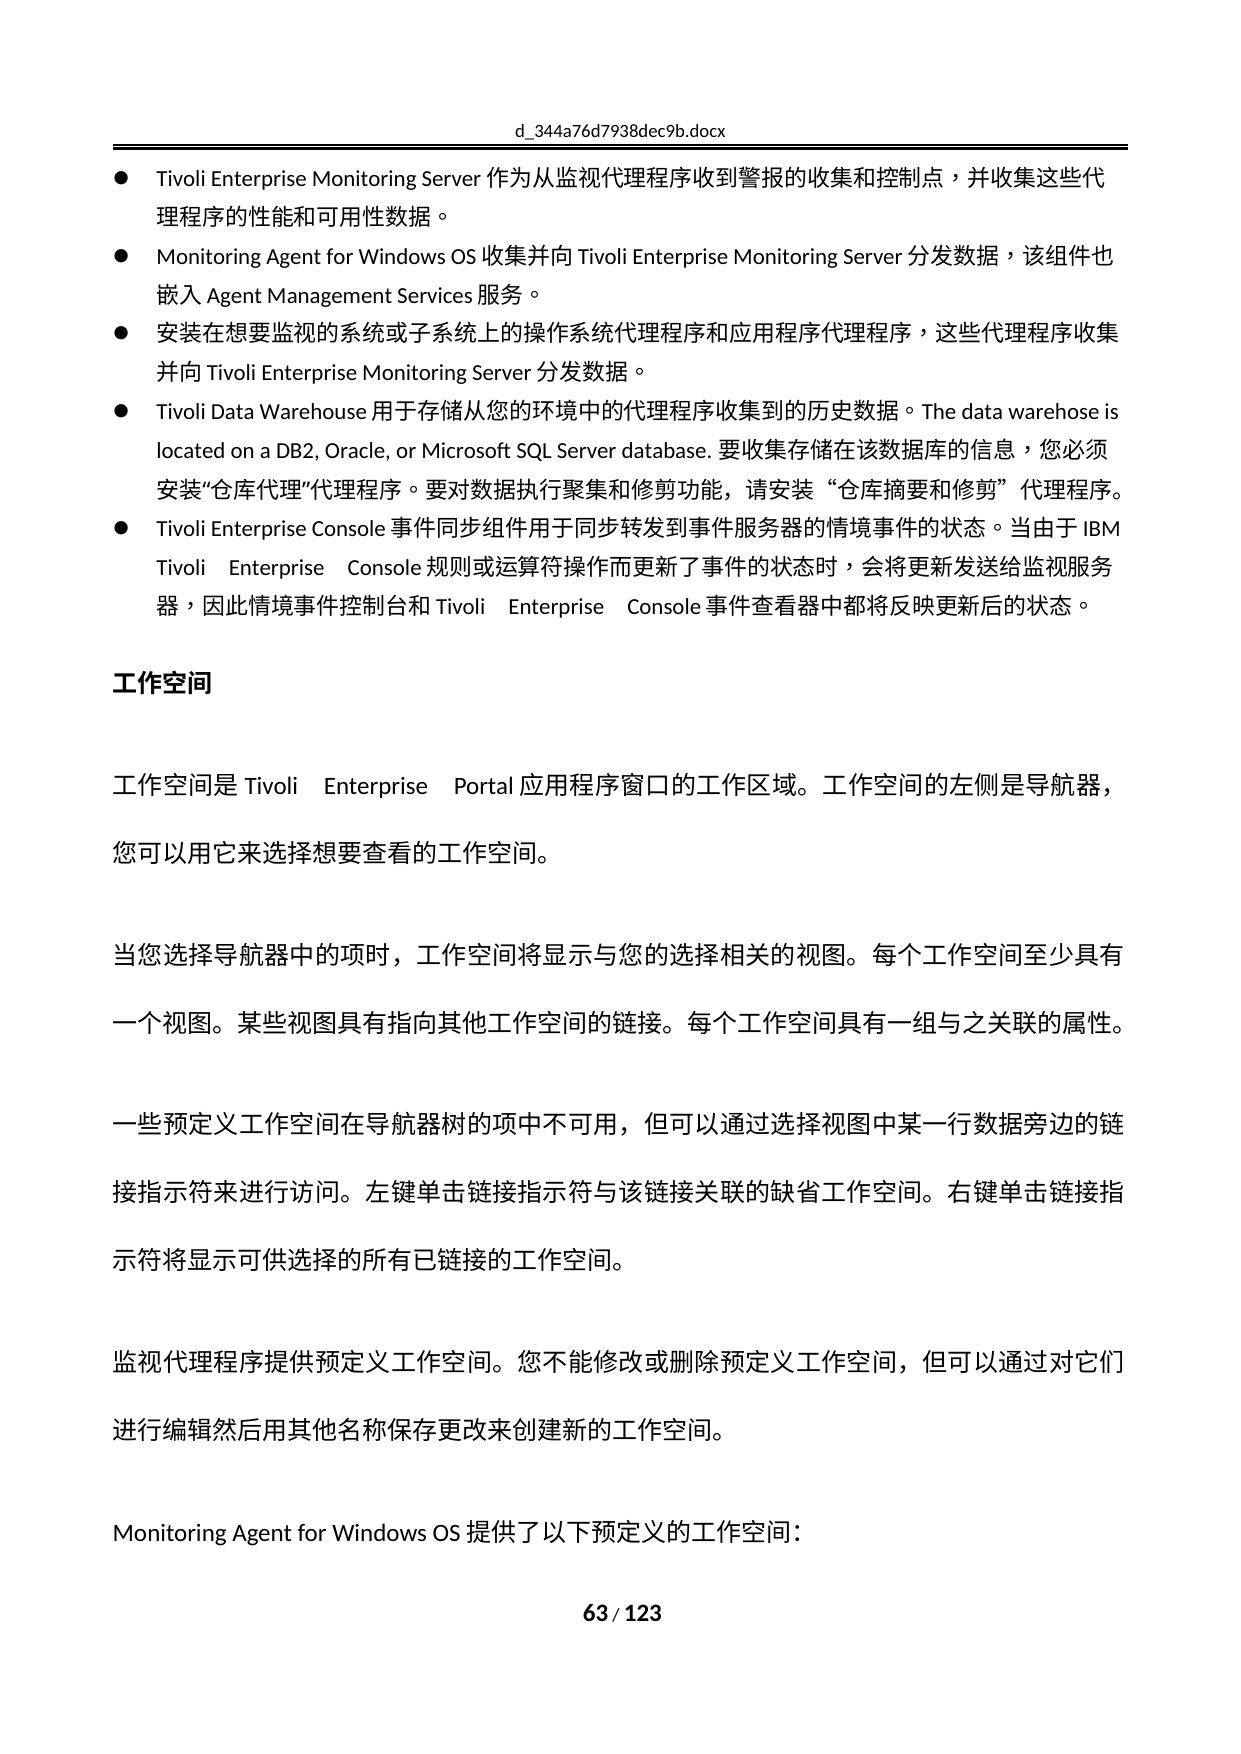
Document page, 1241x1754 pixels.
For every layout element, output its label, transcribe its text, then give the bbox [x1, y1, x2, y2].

text 监视代理程序提供预定义工作空间。您不能修改或删除预定义工作空间，但可以通过对它们进行编辑然后用其他名称保存更改来创建新的工作空间。 [112, 1327, 1128, 1463]
list Tivoli Enterprise Console事件同步组件用于同步转发到事件服务器的情境事件的状态。当由于IBM Tivoli Enterprise Console规则或运算符操作而更新了事件的状态时，会将更新发送给监视服务器，因此情境事件控制台和Tivoli Enterprise Console事件查看器中都将反映更新后的状态。 [112, 510, 1128, 622]
list Tivoli Data Warehouse用于存储从您的环境中的代理程序收集到的历史数据。The data warehose is located on a DB2, Oracle, or Microsoft SQL Server database. 要收集存储在该数据库的信息，您必须安装“仓库代理”代理程序。要对数据执行聚集和修剪功能，请安装“仓库摘要和修剪”代理程序。 [112, 393, 1128, 505]
text Monitoring Agent for Windows OS提供了以下预定义的工作空间： [112, 1497, 1128, 1564]
text 当您选择导航器中的项时，工作空间将显示与您的选择相关的视图。每个工作空间至少具有一个视图。某些视图具有指向其他工作空间的链接。每个工作空间具有一组与之关联的属性。 [112, 919, 1128, 1055]
text 工作空间是Tivoli Enterprise Portal应用程序窗口的工作区域。工作空间的左侧是导航器，您可以用它来选择想要查看的工作空间。 [112, 749, 1128, 885]
text 一些预定义工作空间在导航器树的项中不可用，但可以通过选择视图中某一行数据旁边的链接指示符来进行访问。左键单击链接指示符与该链接关联的缺省工作空间。右键单击链接指示符将显示可供选择的所有已链接的工作空间。 [112, 1089, 1128, 1293]
list 安装在想要监视的系统或子系统上的操作系统代理程序和应用程序代理程序，这些代理程序收集并向Tivoli Enterprise Monitoring Server分发数据。 [112, 316, 1128, 389]
text 工作空间 [112, 648, 1128, 716]
list Tivoli Enterprise Monitoring Server作为从监视代理程序收到警报的收集和控制点，并收集这些代理程序的性能和可用性数据。 [112, 161, 1128, 233]
list Monitoring Agent for Windows OS收集并向Tivoli Enterprise Monitoring Server分发数据，该组件也嵌入Agent Management Services服务。 [112, 238, 1128, 311]
